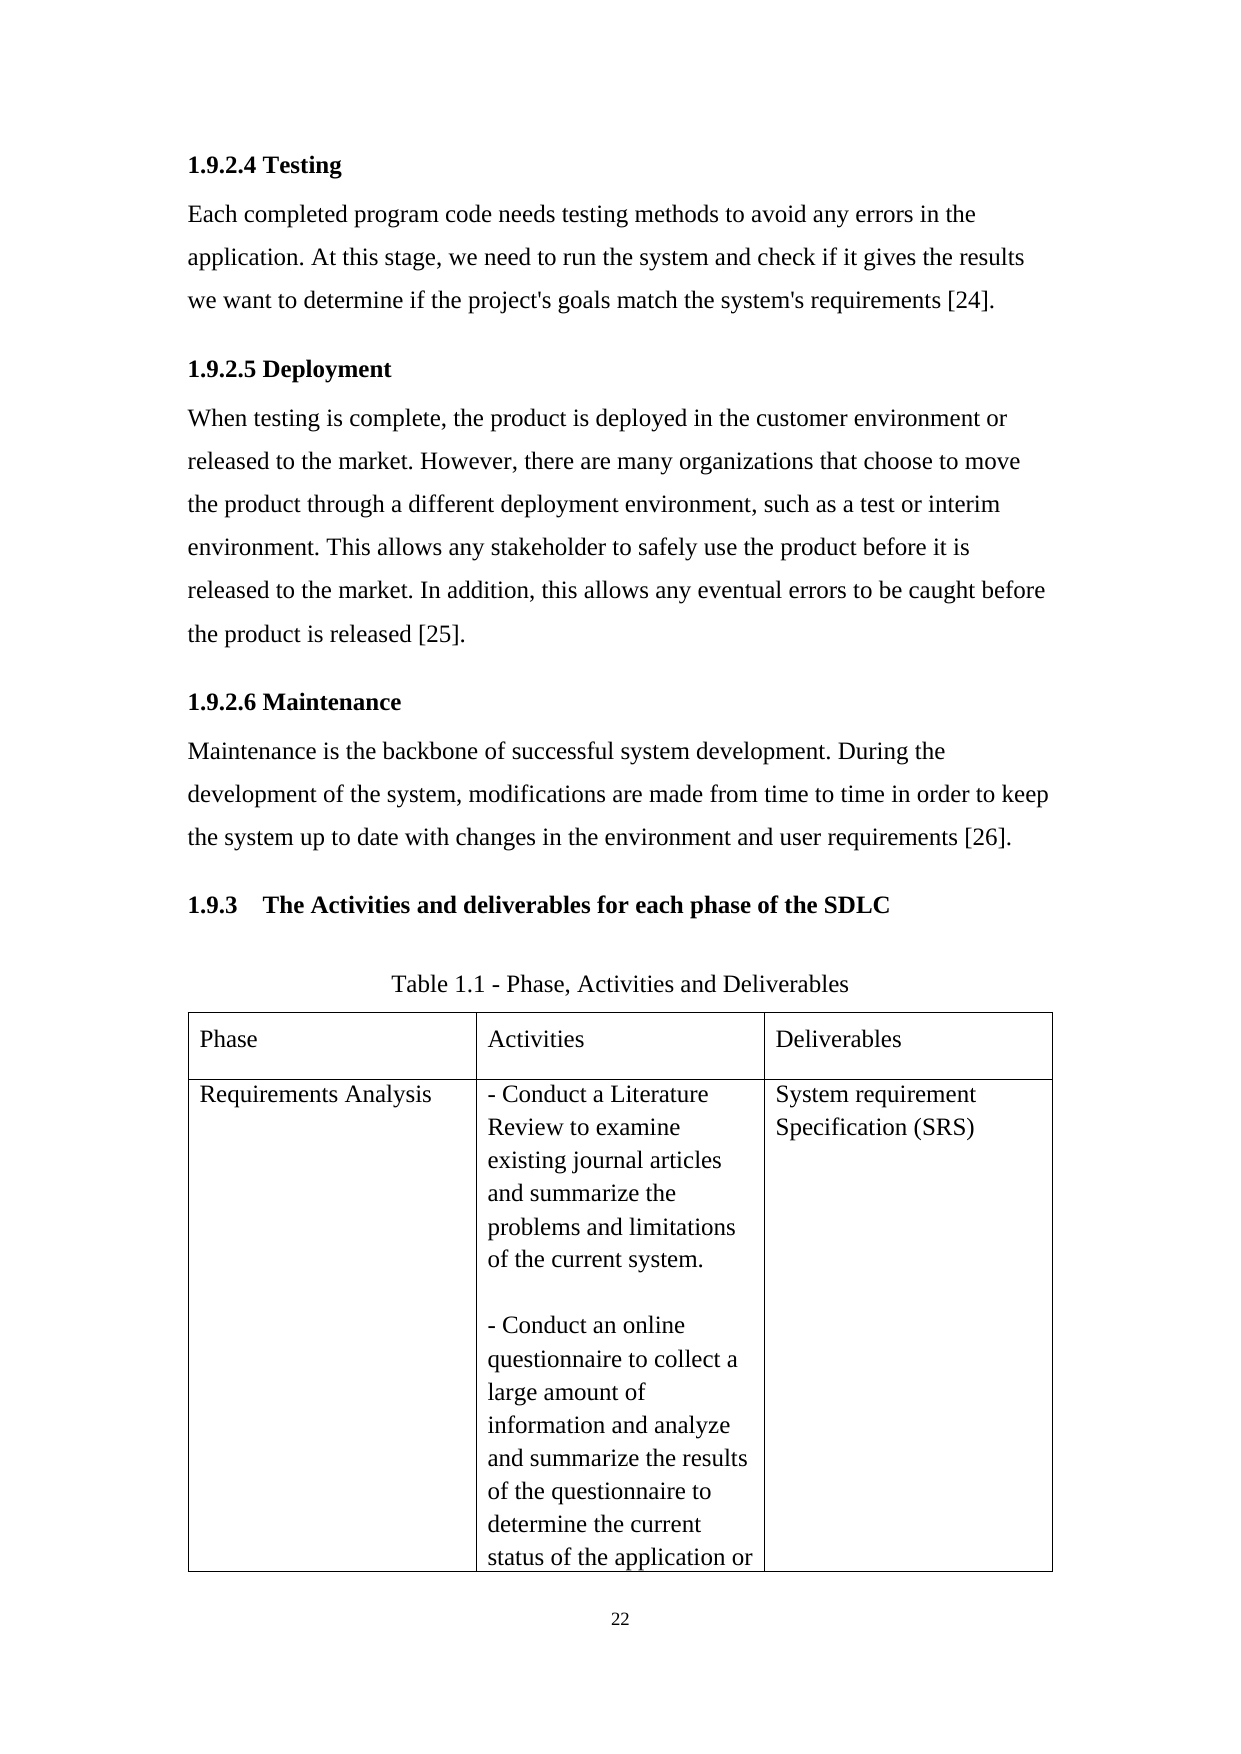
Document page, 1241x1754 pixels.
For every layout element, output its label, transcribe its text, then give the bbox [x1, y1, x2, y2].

subtitle The Activities and deliverables for each phase of the SDLC [187, 891, 1053, 919]
subtitle Testing [187, 150, 1053, 179]
text When testing is complete, the product is deployed in the customer environment or released to the market. However, there are many organizations that choose to move the product through a different deployment environment, such as a test or interim environment. This allows any stakeholder to safely use the product before it is released to the market. In addition, this allows any eventual errors to be caught before the product is released [25]. [187, 403, 1053, 647]
text Table 1.1 - Phase, Activities and Deliverables [187, 969, 1053, 997]
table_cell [477, 1080, 764, 1571]
text Maintenance is the backbone of successful system development. During the development of the system, modifications are made from time to time in order to keep the system up to date with changes in the environment and user requirements [26]. [187, 736, 1053, 851]
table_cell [189, 1080, 476, 1571]
subtitle Deployment [187, 354, 1053, 382]
text Each completed program code needs testing methods to avoid any errors in the application. At this stage, we need to run the system and check if it gives the results we want to determine if the project's goals match the system's requirements [24]. [187, 199, 1053, 314]
table_header Activities [477, 1013, 764, 1078]
table_header Deliverables [765, 1013, 1052, 1078]
subtitle Maintenance [187, 687, 1053, 716]
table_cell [765, 1080, 1052, 1571]
table_header Phase [189, 1013, 476, 1078]
